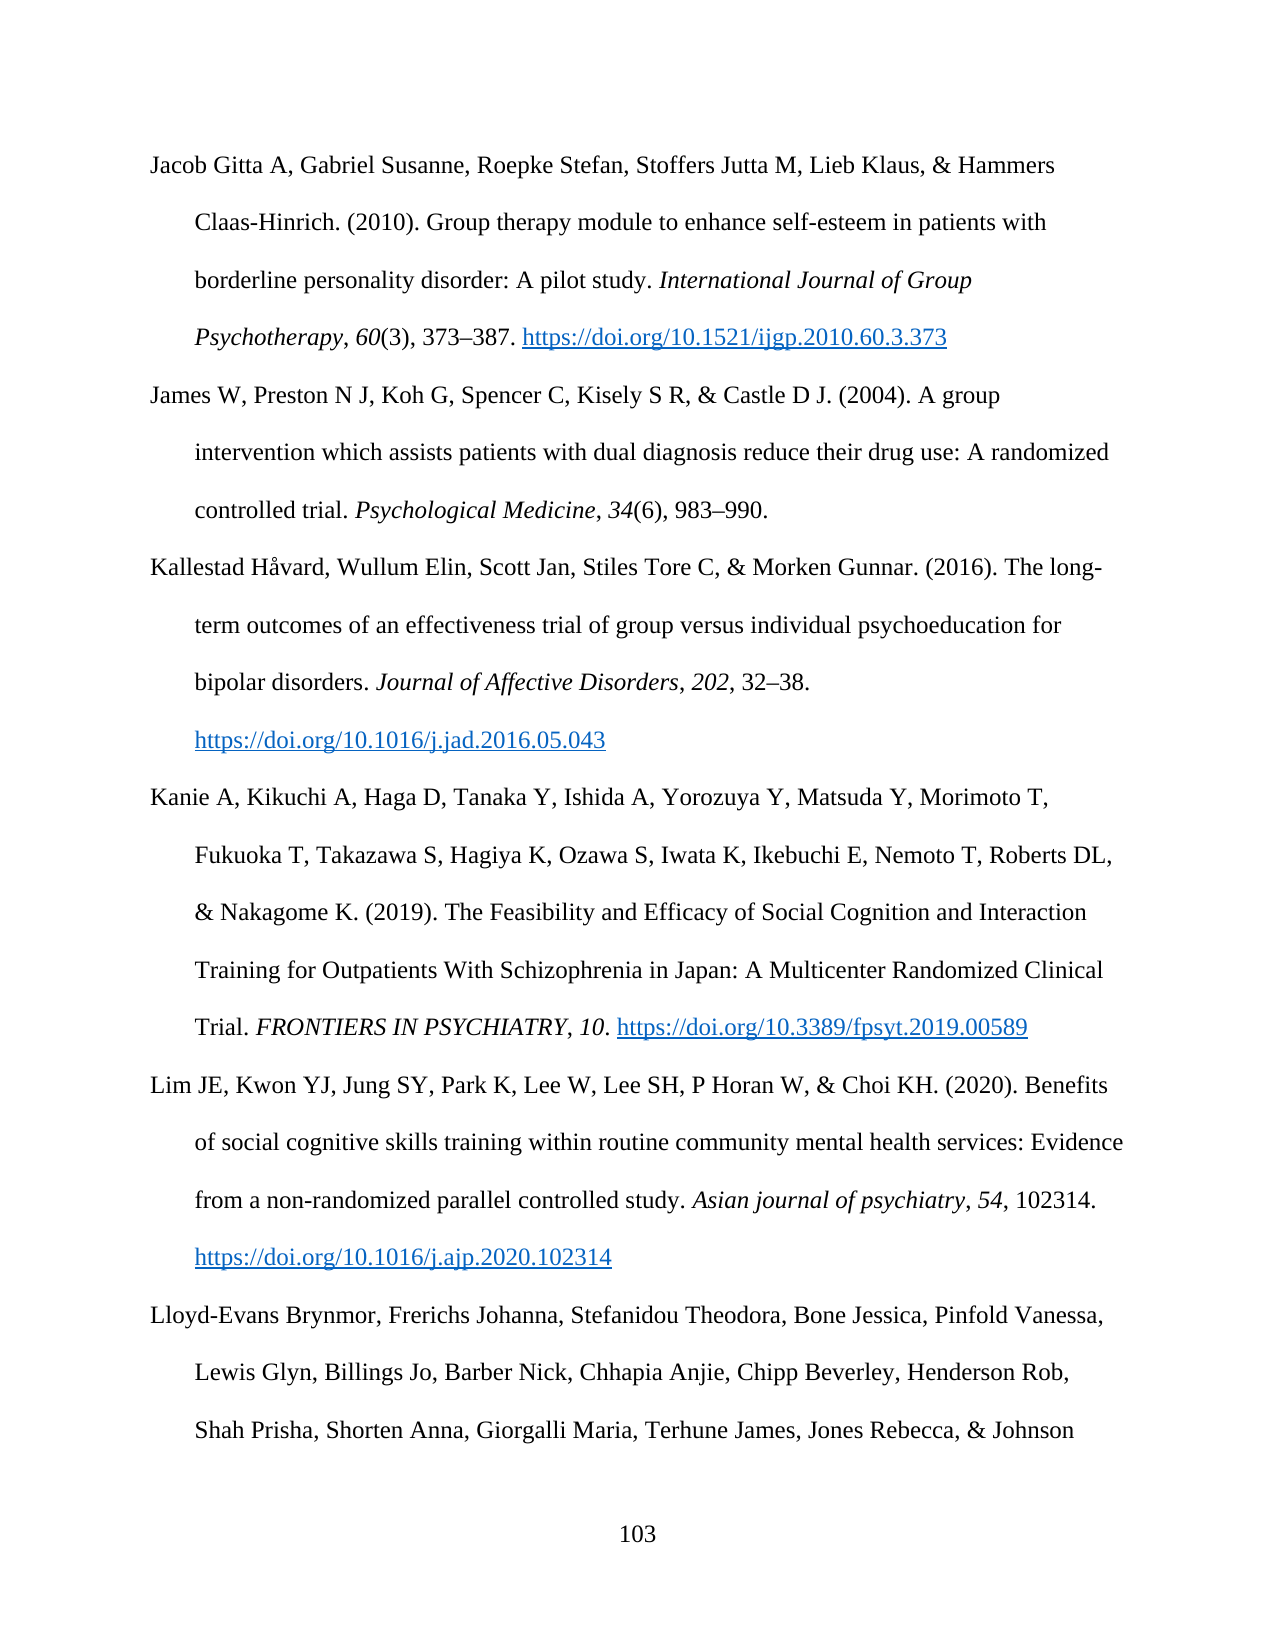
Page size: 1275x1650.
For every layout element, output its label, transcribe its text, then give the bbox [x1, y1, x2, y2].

text Kallestad Håvard, Wullum Elin, Scott Jan, Stiles Tore C, & Morken Gunnar. (2016). The long-term outcomes of an effectiveness trial of group versus individual psychoeducation for bipolar disorders. Journal of Affective Disorders, 202, 32–38. https://doi.org/10.1016/j.jad.2016.05.043 [150, 552, 1125, 754]
text James W, Preston N J, Koh G, Spencer C, Kisely S R, & Castle D J. (2004). A group intervention which assists patients with dual diagnosis reduce their drug use: A randomized controlled trial. Psychological Medicine, 34(6), 983–990. [150, 380, 1125, 524]
text Lim JE, Kwon YJ, Jung SY, Park K, Lee W, Lee SH, P Horan W, & Choi KH. (2020). Benefits of social cognitive skills training within routine community mental health services: Evidence from a non-randomized parallel controlled study. Asian journal of psychiatry, 54, 102314. https://doi.org/10.1016/j.ajp.2020.102314 [150, 1070, 1125, 1271]
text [150, 1300, 1125, 1444]
text Jacob Gitta A, Gabriel Susanne, Roepke Stefan, Stoffers Jutta M, Lieb Klaus, & Hammers Claas-Hinrich. (2010). Group therapy module to enhance self-esteem in patients with borderline personality disorder: A pilot study. International Journal of Group Psychotherapy, 60(3), 373–387. https://doi.org/10.1521/ijgp.2010.60.3.373 [150, 150, 1125, 351]
text Kanie A, Kikuchi A, Haga D, Tanaka Y, Ishida A, Yorozuya Y, Matsuda Y, Morimoto T, Fukuoka T, Takazawa S, Hagiya K, Ozawa S, Iwata K, Ikebuchi E, Nemoto T, Roberts DL, & Nakagome K. (2019). The Feasibility and Efficacy of Social Cognition and Interaction Training for Outpatients With Schizophrenia in Japan: A Multicenter Randomized Clinical Trial. FRONTIERS IN PSYCHIATRY, 10. https://doi.org/10.3389/fpsyt.2019.00589 [150, 782, 1125, 1041]
